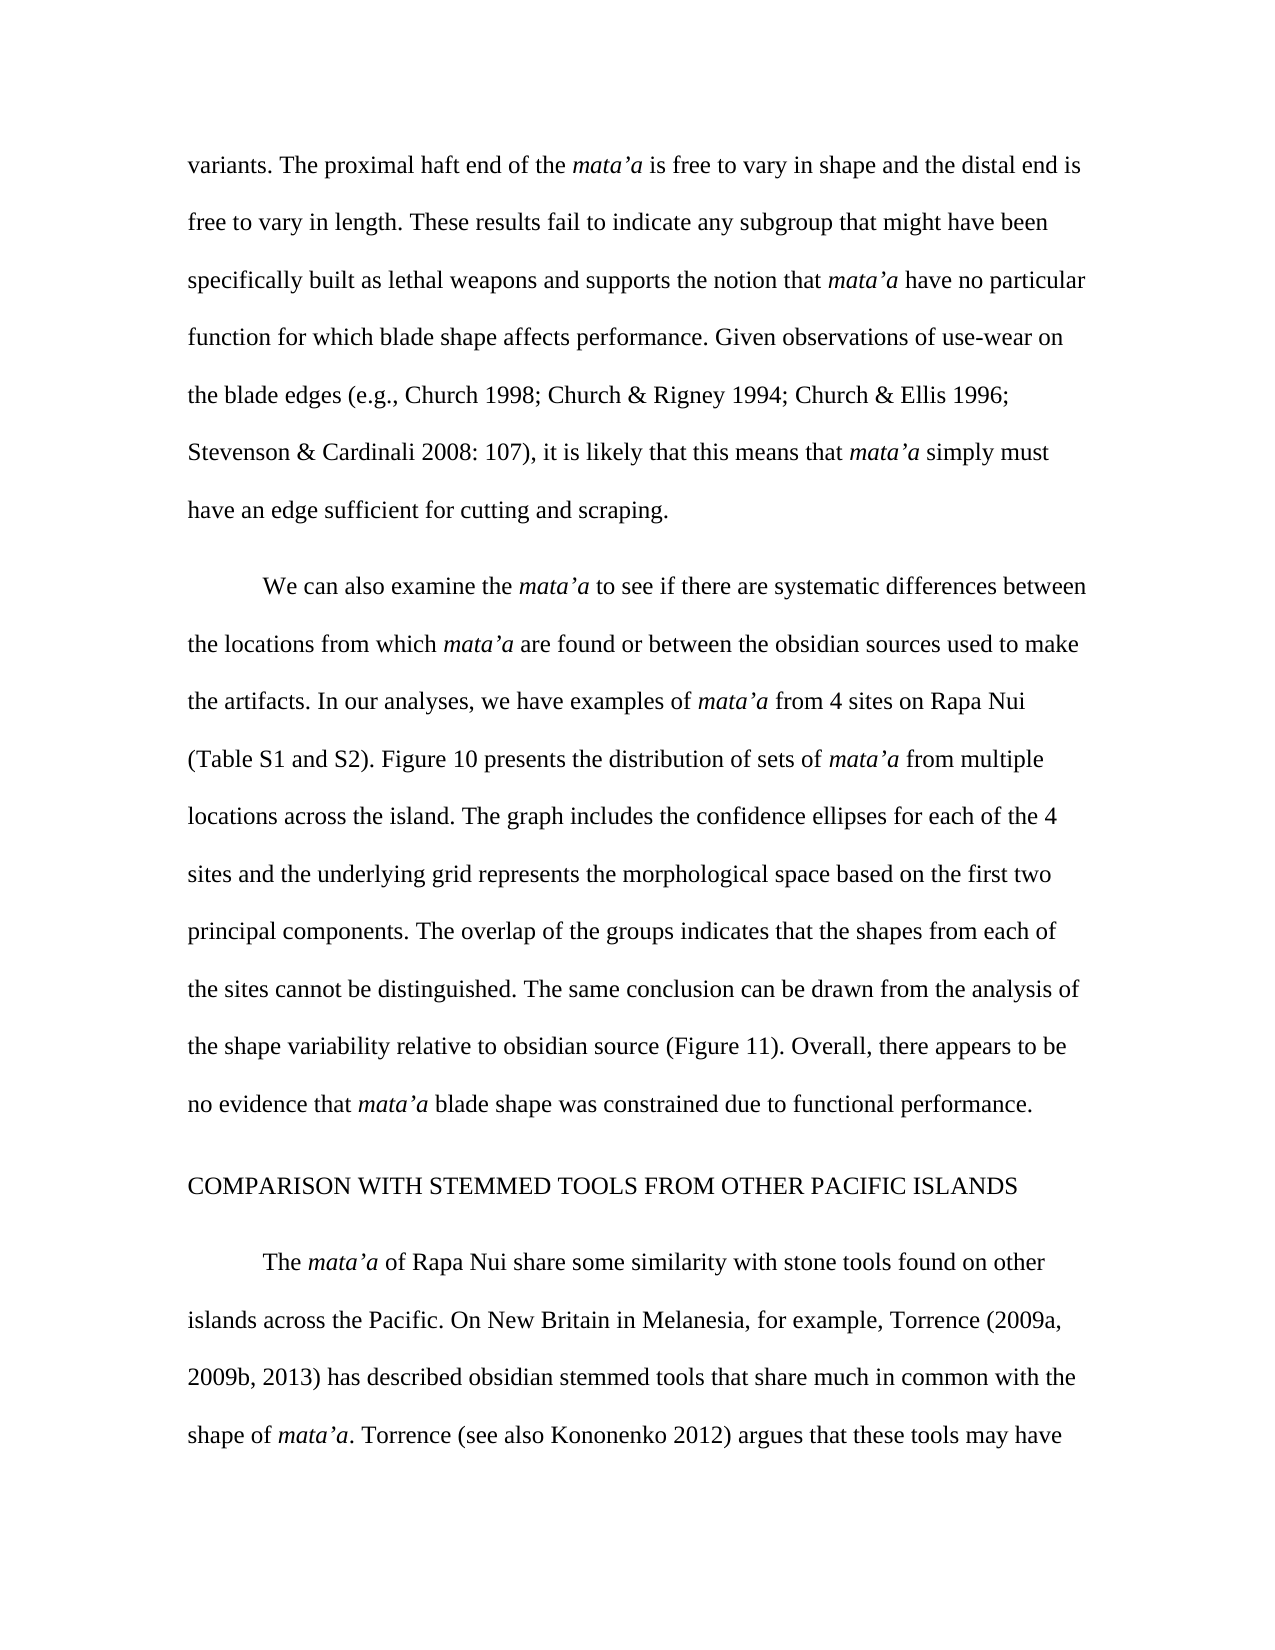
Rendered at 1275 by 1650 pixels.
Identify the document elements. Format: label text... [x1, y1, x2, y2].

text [187, 150, 1087, 524]
text We can also examine the mata’a to see if there are systematic differences between the locations from which mata’a are found or between the obsidian sources used to make the artifacts. In our analyses, we have examples of mata’a from 4 sites on Rapa Nui (Table S1 and S2). Figure 10 presents the distribution of sets of mata’a from multiple locations across the island. The graph includes the confidence ellipses for each of the 4 sites and the underlying grid represents the morphological space based on the first two principal components. The overlap of the groups indicates that the shapes from each of the sites cannot be distinguished. The same conclusion can be drawn from the analysis of the shape variability relative to obsidian source (Figure 11). Overall, there appears to be no evidence that mata’a blade shape was constrained due to functional performance. [187, 571, 1087, 1117]
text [187, 1247, 1087, 1449]
subtitle Comparison with stemmed tools from other Pacific Islands [187, 1171, 1087, 1200]
